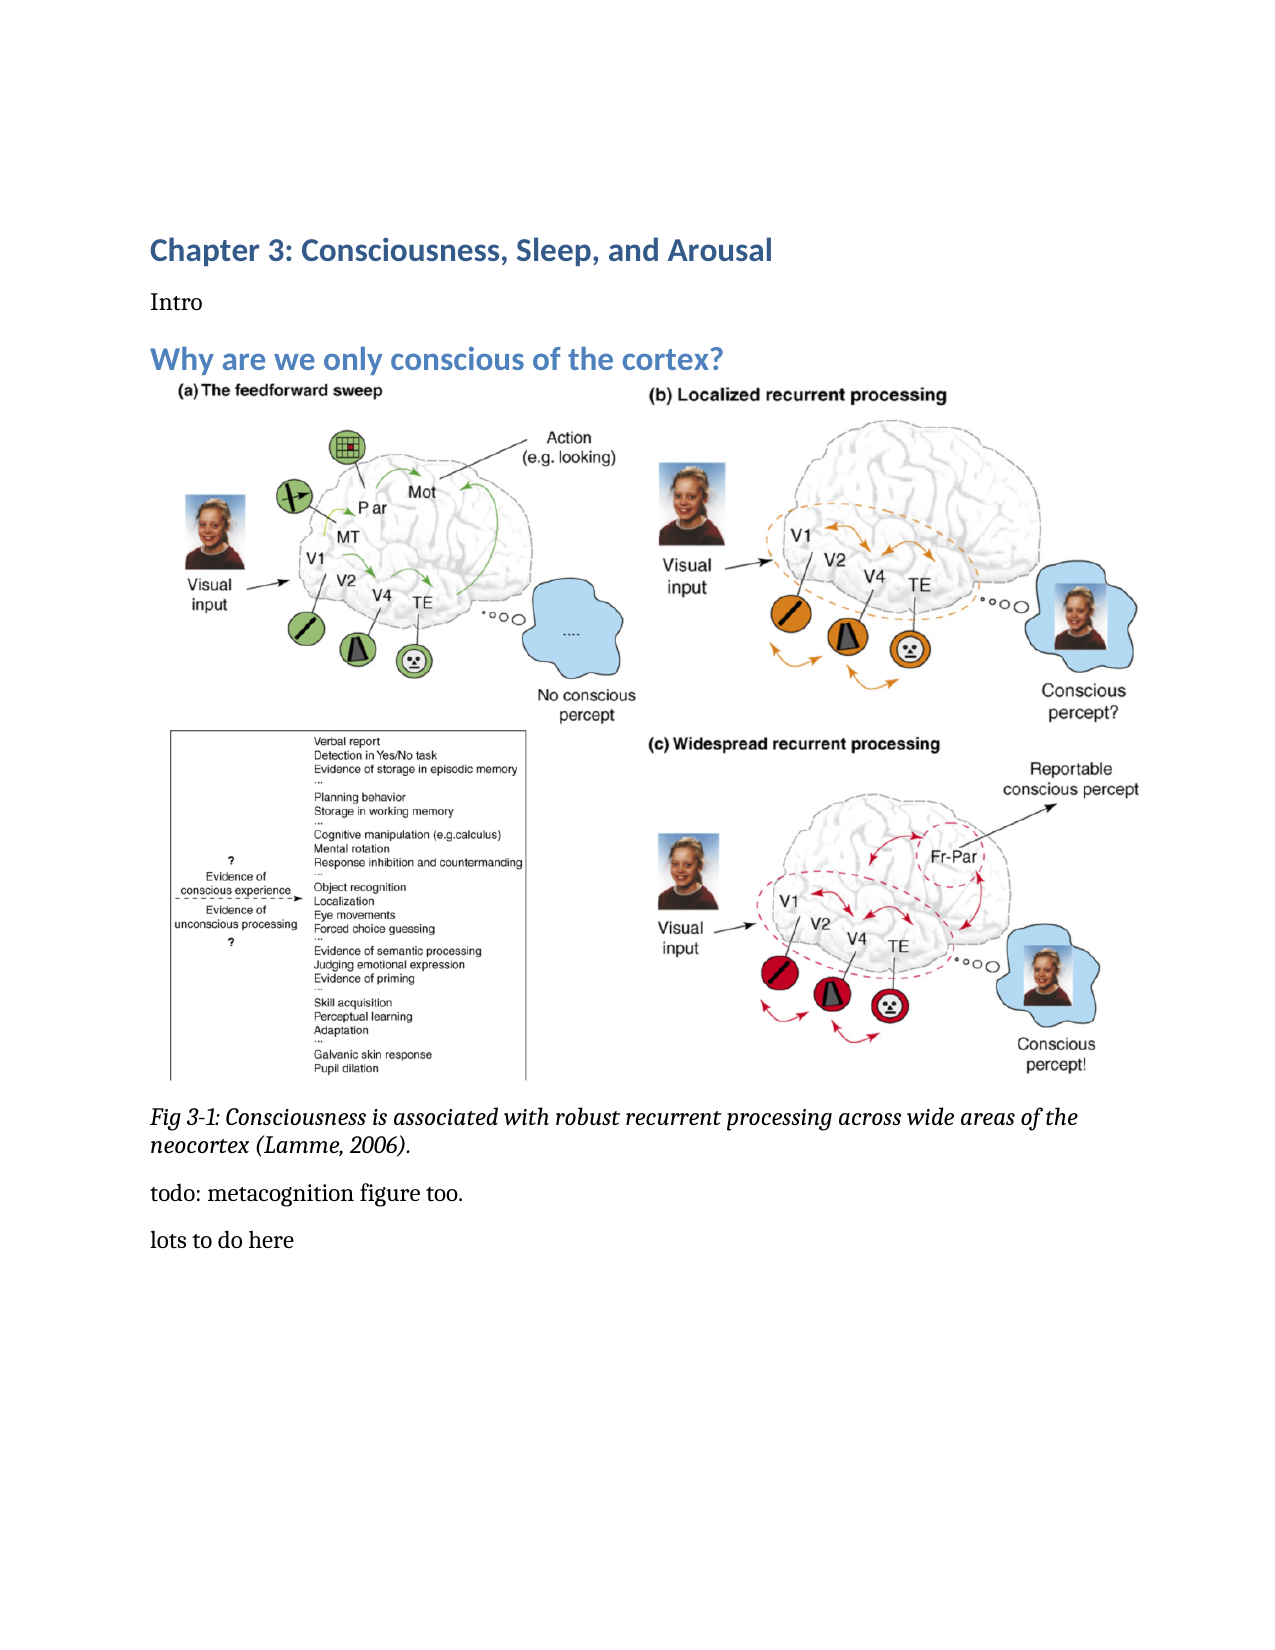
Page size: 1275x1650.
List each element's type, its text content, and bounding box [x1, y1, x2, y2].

subtitle Chapter 3: Consciousness, Sleep, and Arousal [150, 229, 1125, 269]
text todo: metacognition figure too. [150, 1179, 1125, 1207]
text lots to do here [150, 1226, 1125, 1255]
subtitle Why are we only conscious of the cortex? [150, 338, 1125, 378]
text Intro [150, 288, 1125, 317]
picture [168, 378, 1144, 1082]
text Fig 3-1: Consciousness is associated with robust recurrent processing across wide areas of the neocortex (Lamme, 2006). [150, 1102, 1125, 1160]
